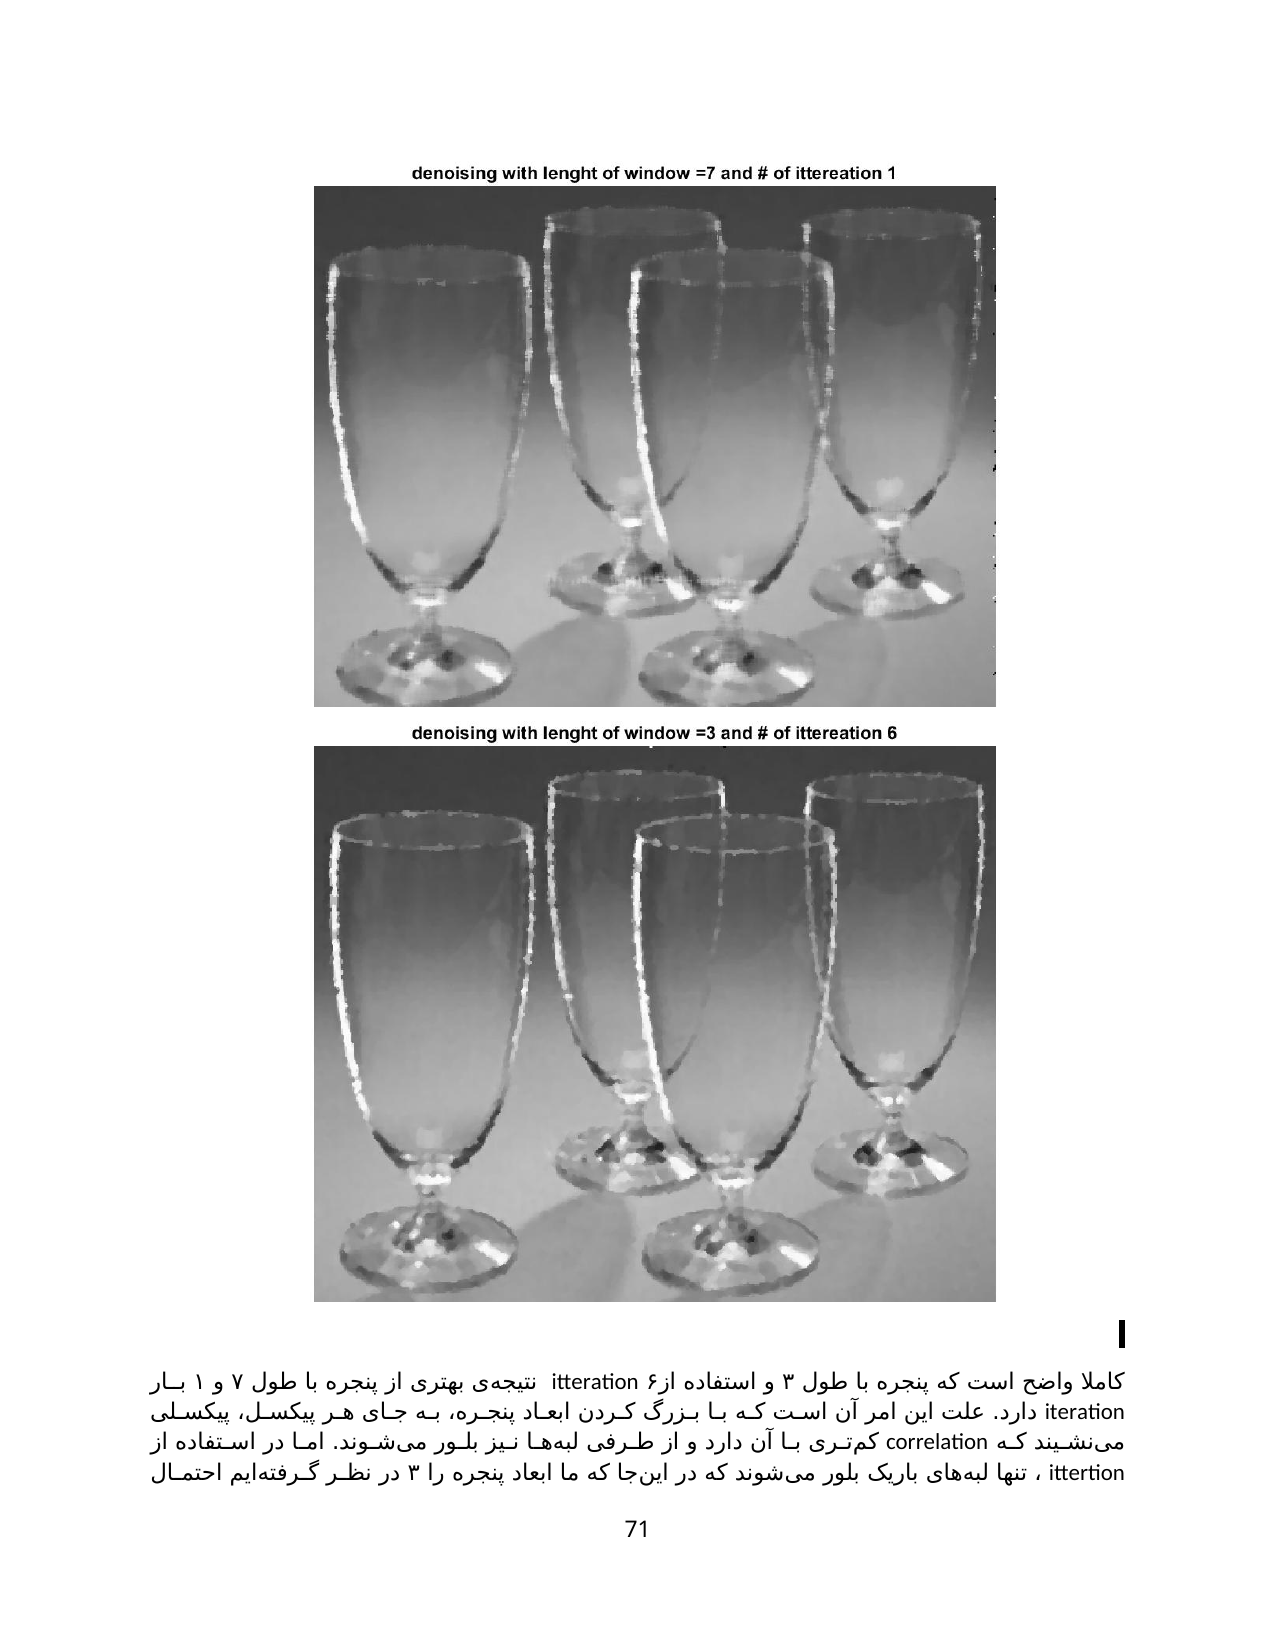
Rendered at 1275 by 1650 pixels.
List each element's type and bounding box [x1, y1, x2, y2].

picture [184, 150, 1125, 707]
picture [184, 708, 1125, 1302]
text [150, 1367, 1125, 1486]
